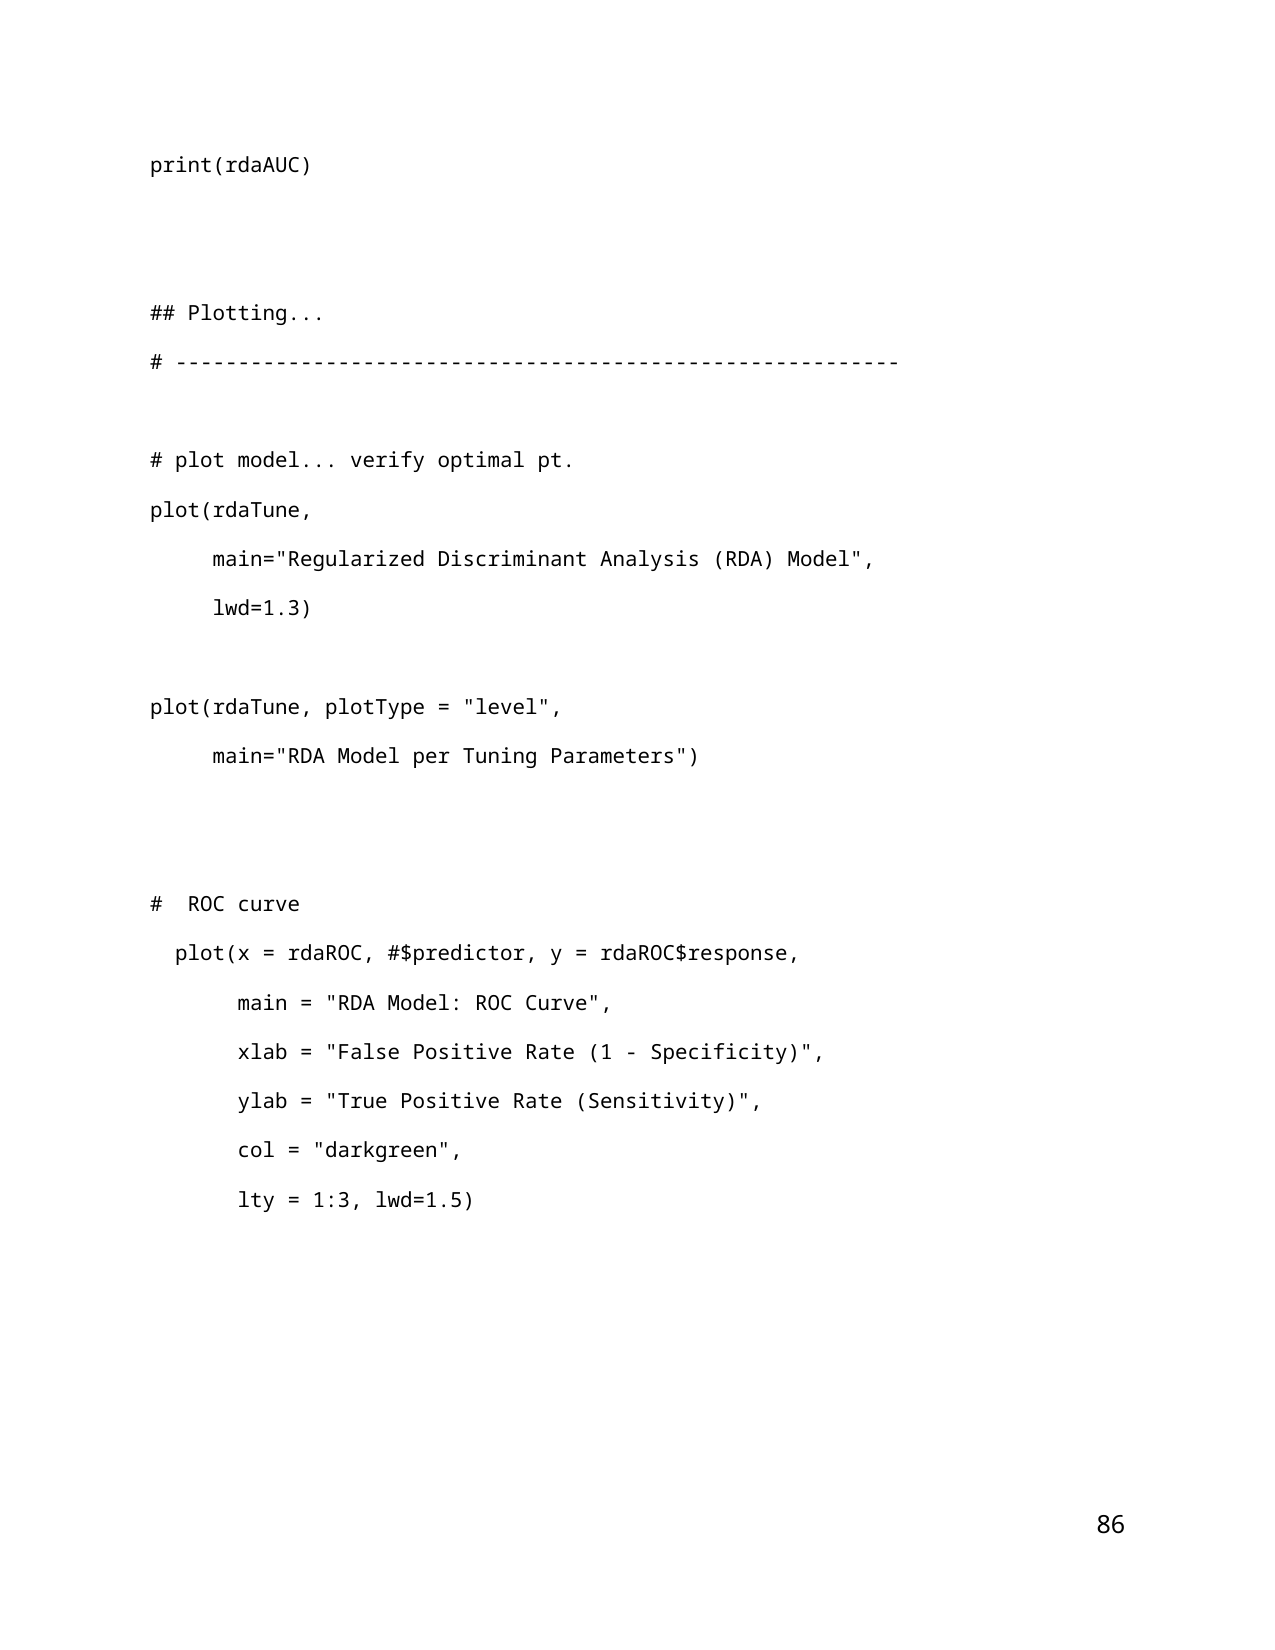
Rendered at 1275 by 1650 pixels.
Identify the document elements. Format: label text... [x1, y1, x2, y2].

text plot(rdaTune, plotType = "level", [150, 692, 1125, 720]
text # ---------------------------------------------------------- [150, 347, 1125, 376]
text main="RDA Model per Tuning Parameters") [150, 741, 1125, 770]
text plot(x = rdaROC, #$predictor, y = rdaROC$response, [150, 938, 1125, 967]
text lty = 1:3, lwd=1.5) [150, 1185, 1125, 1213]
text col = "darkgreen", [150, 1135, 1125, 1164]
text ## Plotting... [150, 298, 1125, 326]
text # ROC curve [150, 889, 1125, 917]
text ylab = "True Positive Rate (Sensitivity)", [150, 1086, 1125, 1114]
text lwd=1.3) [150, 593, 1125, 622]
text plot(rdaTune, [150, 495, 1125, 523]
text # plot model... verify optimal pt. [150, 446, 1125, 474]
text main="Regularized Discriminant Analysis (RDA) Model", [150, 544, 1125, 573]
text print(rdaAUC) [150, 150, 1125, 178]
text main = "RDA Model: ROC Curve", [150, 988, 1125, 1016]
text xlab = "False Positive Rate (1 - Specificity)", [150, 1037, 1125, 1065]
